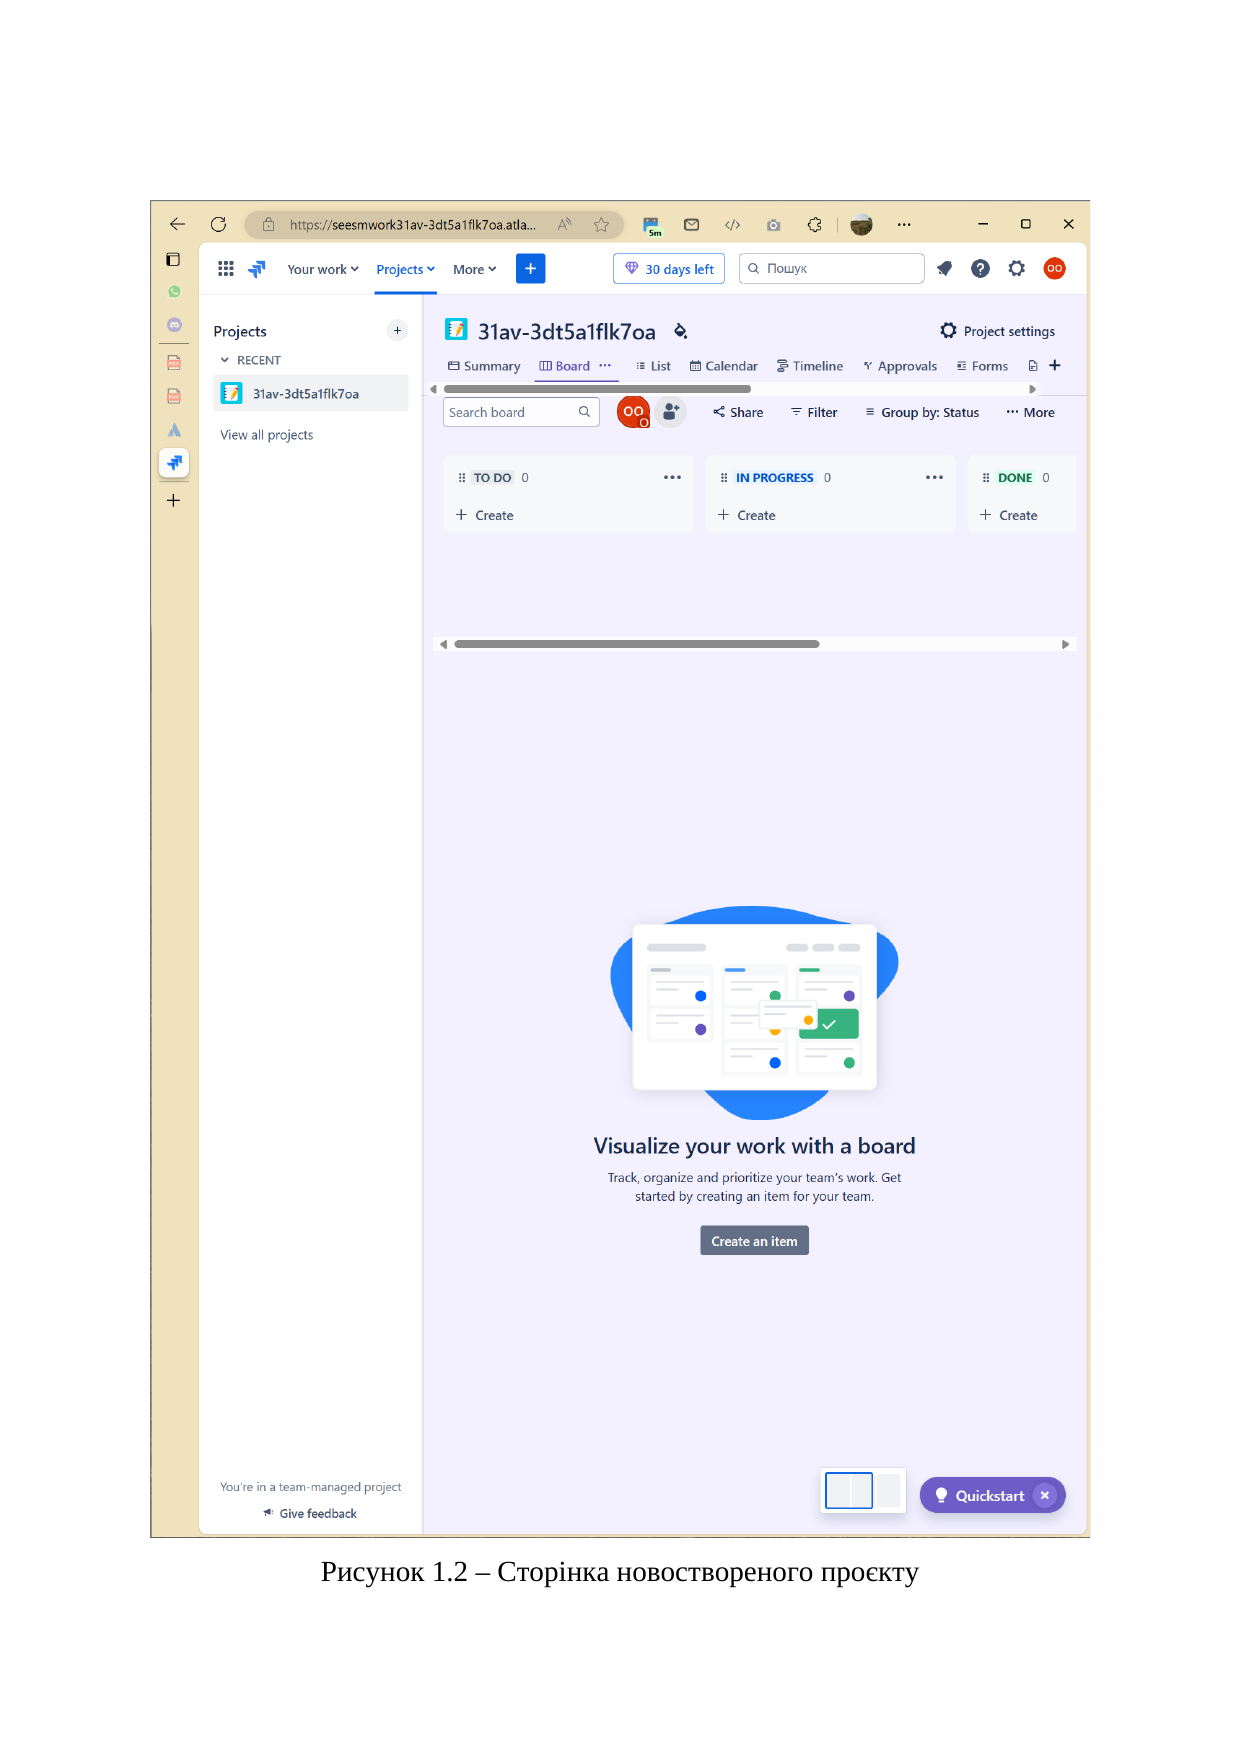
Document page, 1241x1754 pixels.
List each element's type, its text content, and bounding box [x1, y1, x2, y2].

text Рисунок 1.2 – Сторінка новоствореного проєкту [150, 1554, 1090, 1588]
picture [150, 200, 1091, 1538]
